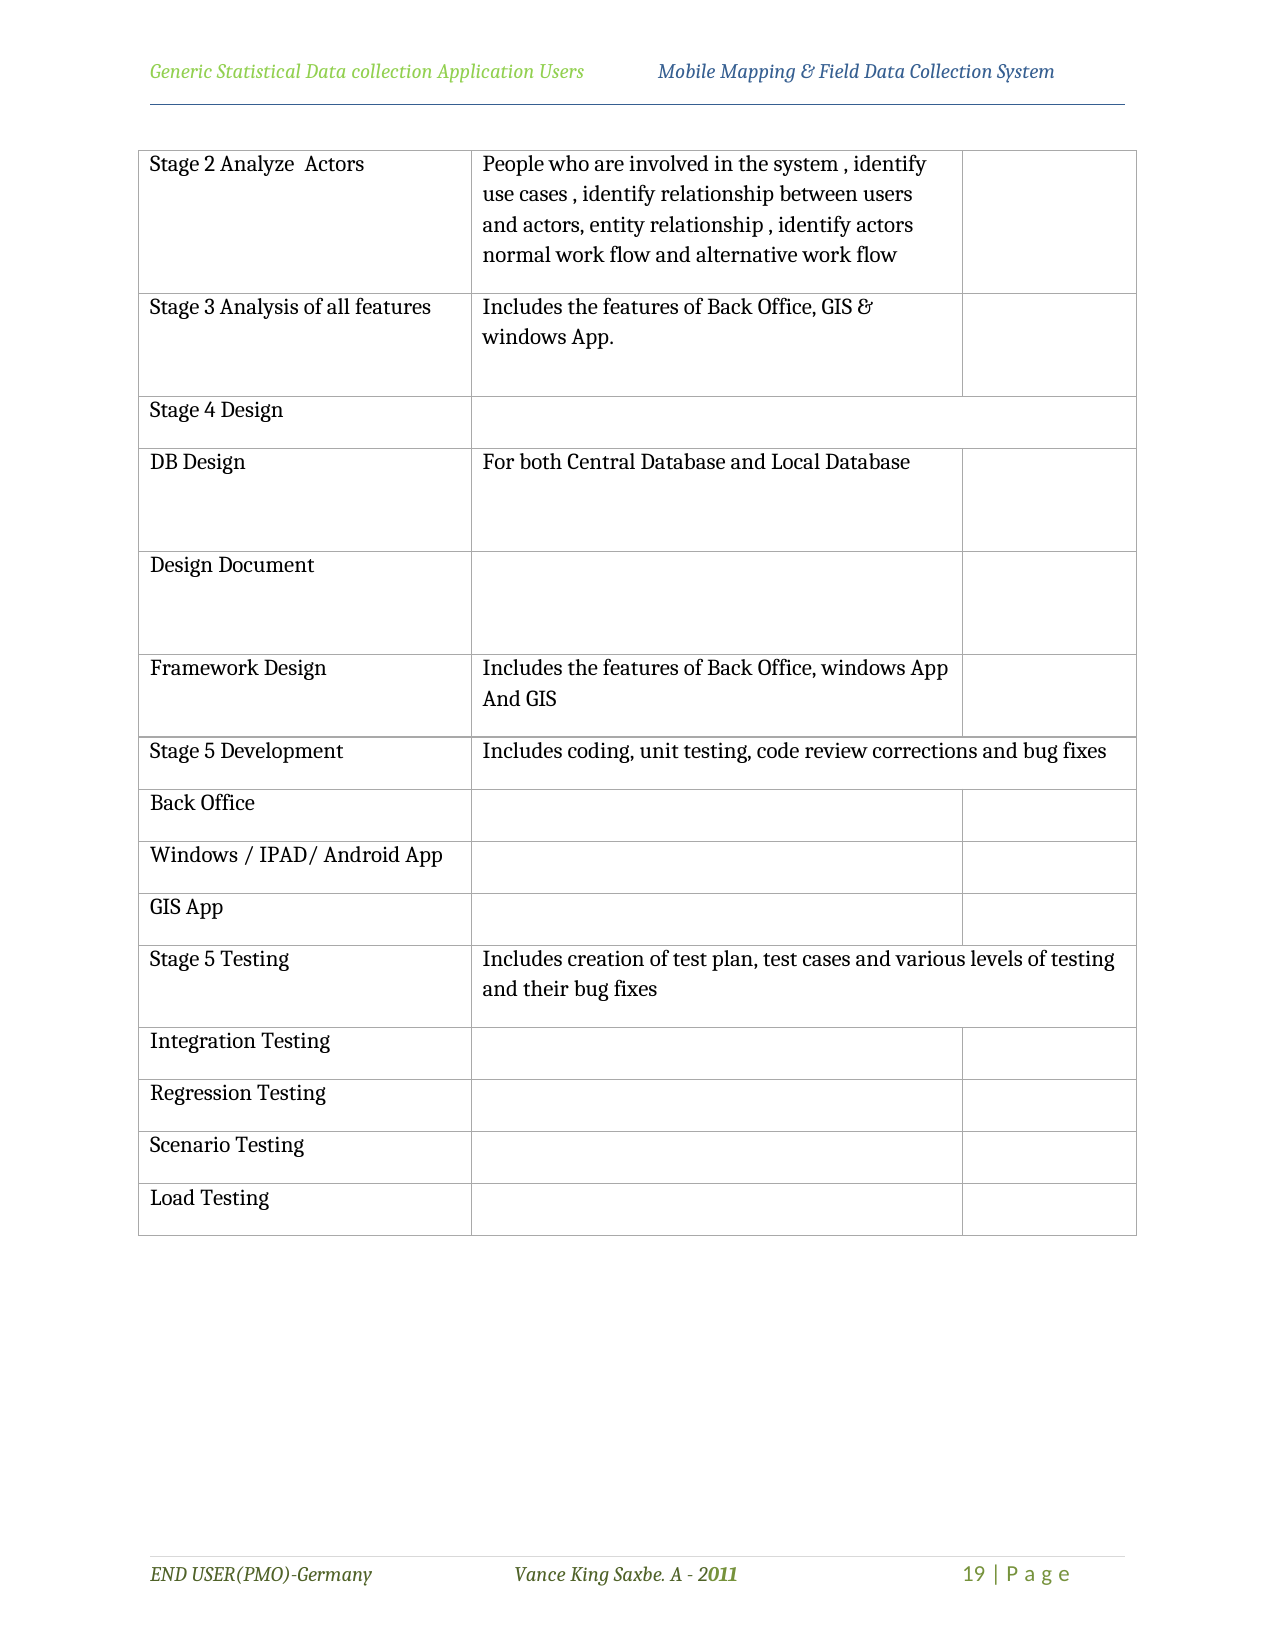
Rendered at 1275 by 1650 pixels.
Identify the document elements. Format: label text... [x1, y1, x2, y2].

table_cell [472, 1184, 962, 1235]
table_cell [963, 842, 1136, 893]
table_cell DB Design [139, 449, 471, 551]
table_cell [472, 397, 1136, 448]
table_cell Regression Testing [139, 1080, 471, 1131]
table_cell [963, 1028, 1136, 1079]
table_cell [472, 894, 962, 945]
table_cell [472, 1028, 962, 1079]
table_cell [963, 790, 1136, 841]
table_cell [963, 449, 1136, 551]
table_cell Stage 4 Design [139, 397, 471, 448]
table_cell [963, 552, 1136, 654]
table_cell Stage 3 Analysis of all features [139, 294, 471, 396]
table_cell Integration Testing [139, 1028, 471, 1079]
table_cell Includes the features of Back Office, windows App And GIS [472, 655, 962, 736]
table_cell Load Testing [139, 1184, 471, 1235]
table_cell [963, 655, 1136, 736]
table_cell Stage 5 Development [139, 738, 471, 788]
table_cell Scenario Testing [139, 1132, 471, 1183]
table_cell Stage 5 Testing [139, 946, 471, 1027]
table_cell Stage 2 Analyze Actors [139, 151, 471, 293]
table_cell Windows / IPAD/ Android App [139, 842, 471, 893]
table_cell [963, 1184, 1136, 1235]
table_cell [472, 1080, 962, 1131]
table_cell [472, 1132, 962, 1183]
table_cell [963, 1080, 1136, 1131]
table_cell [472, 842, 962, 893]
table_cell Framework Design [139, 655, 471, 736]
table_cell For both Central Database and Local Database [472, 449, 962, 551]
table_cell [963, 1132, 1136, 1183]
table_cell GIS App [139, 894, 471, 945]
table_cell [963, 294, 1136, 396]
table_cell [472, 552, 962, 654]
table_cell Includes creation of test plan, test cases and various levels of testing and their bug fixes [472, 946, 1136, 1027]
table_cell [963, 894, 1136, 945]
table_cell [963, 151, 1136, 293]
table_cell Includes the features of Back Office, GIS & windows App. [472, 294, 962, 396]
table_cell Back Office [139, 790, 471, 841]
table_cell People who are involved in the system , identify use cases , identify relationship between users and actors, entity relationship , identify actors normal work flow and alternative work flow [472, 151, 962, 293]
table_cell Design Document [139, 552, 471, 654]
table_cell Includes coding, unit testing, code review corrections and bug fixes [472, 738, 1136, 788]
table_cell [472, 790, 962, 841]
